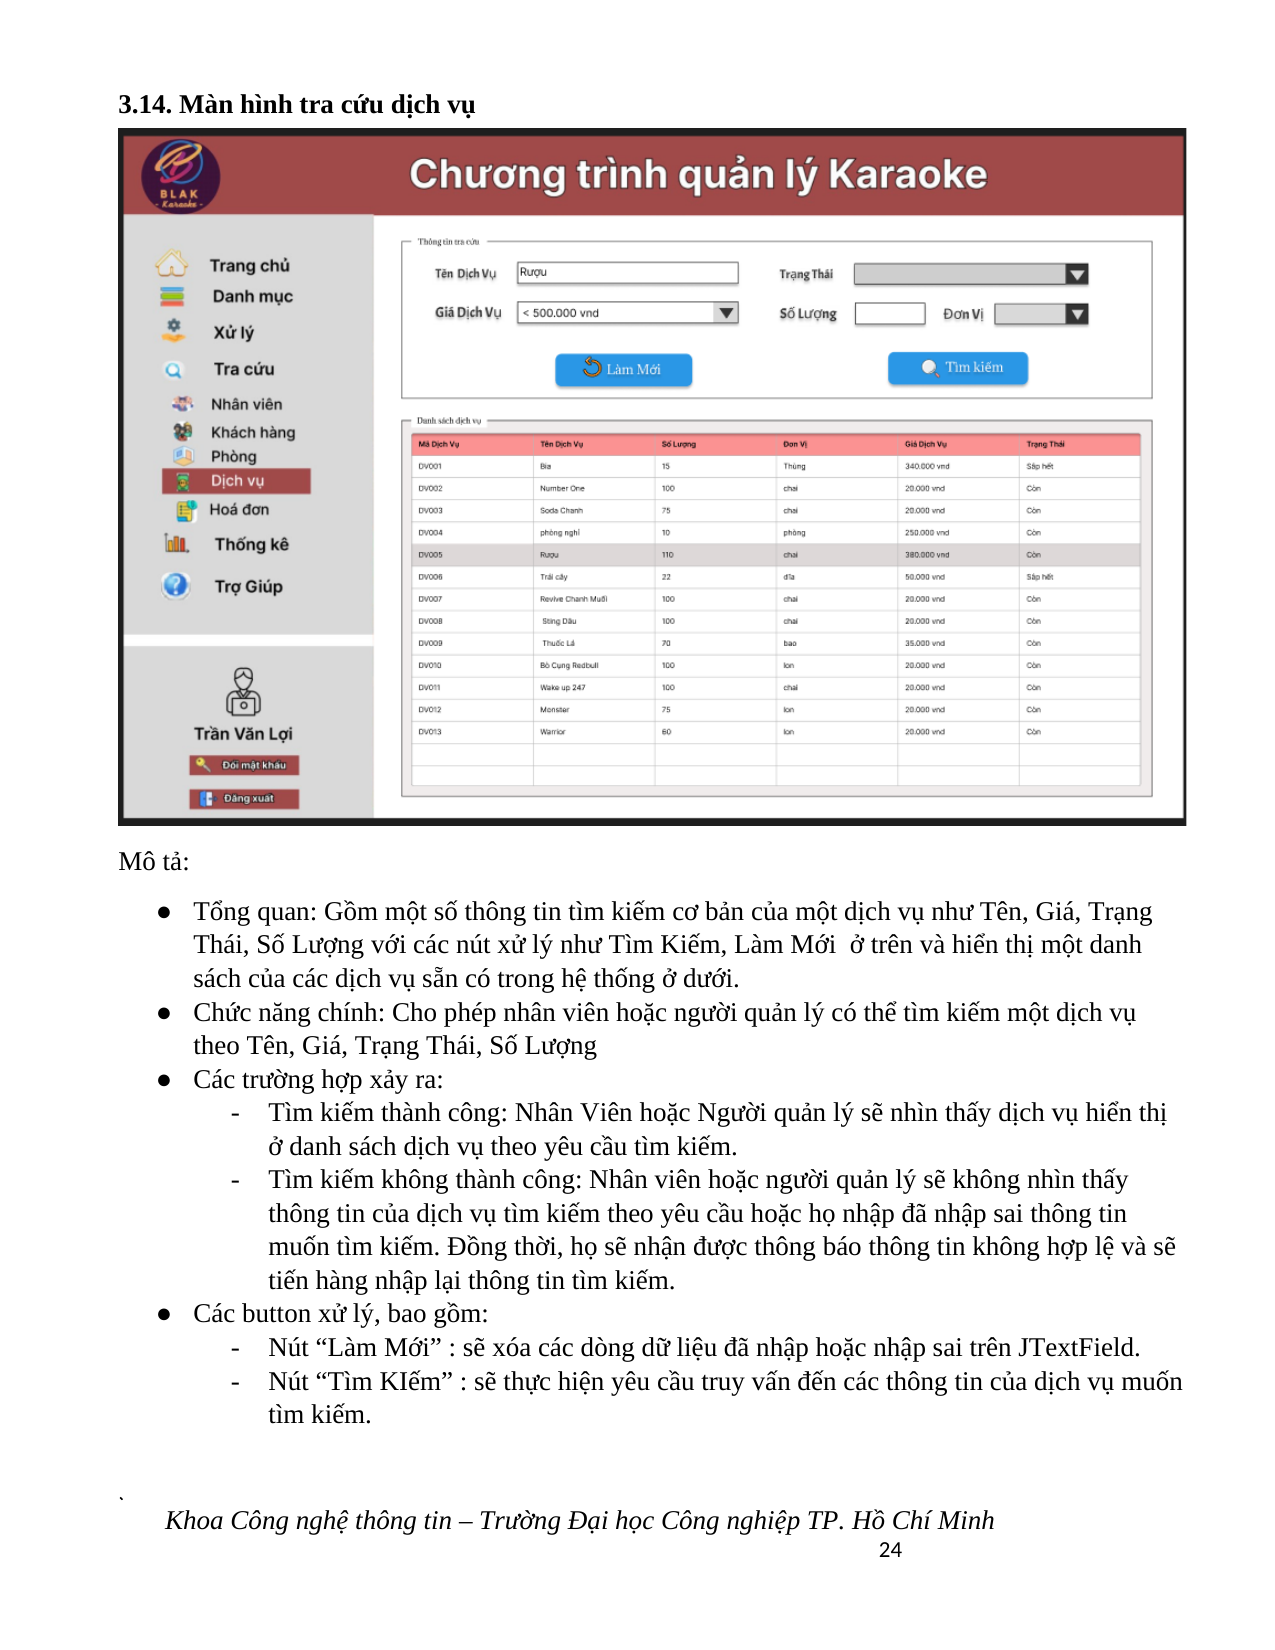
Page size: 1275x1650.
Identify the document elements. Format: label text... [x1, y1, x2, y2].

list Tìm kiếm không thành công: Nhân viên hoặc người quản lý sẽ không nhìn thấy thông tin của dịch vụ tìm kiếm theo yêu cầu hoặc họ nhập đã nhập sai thông tin muốn tìm kiếm. Đồng thời, họ sẽ nhận được thông báo thông tin không hợp lệ và sẽ tiến hàng nhập lại thông tin tìm kiếm. [231, 1163, 1186, 1295]
list Nút “Tìm KIếm” : sẽ thực hiện yêu cầu truy vấn đến các thông tin của dịch vụ muốn tìm kiếm. [231, 1365, 1186, 1429]
list Nút “Làm Mới” : sẽ xóa các dòng dữ liệu đã nhập hoặc nhập sai trên JTextField. [231, 1331, 1186, 1362]
picture [118, 128, 1187, 826]
list Tổng quan: Gồm một số thông tin tìm kiếm cơ bản của một dịch vụ như Tên, Giá, Trạng Thái, Số Lượng với các nút xử lý như Tìm Kiếm, Làm Mới ở trên và hiển thị một danh sách của các dịch vụ sẵn có trong hệ thống ở dưới. [156, 895, 1186, 993]
list Chức năng chính: Cho phép nhân viên hoặc người quản lý có thể tìm kiếm một dịch vụ theo Tên, Giá, Trạng Thái, Số Lượng [156, 996, 1186, 1060]
text Mô tả: [118, 845, 1186, 876]
list Các button xử lý, bao gồm: [156, 1298, 1186, 1329]
list Tìm kiếm thành công: Nhân Viên hoặc Người quản lý sẽ nhìn thấy dịch vụ hiển thị ở danh sách dịch vụ theo yêu cầu tìm kiếm. [231, 1096, 1186, 1161]
list Các trường hợp xảy ra: [156, 1063, 1186, 1094]
subtitle 3.14. Màn hình tra cứu dịch vụ [118, 89, 1186, 120]
